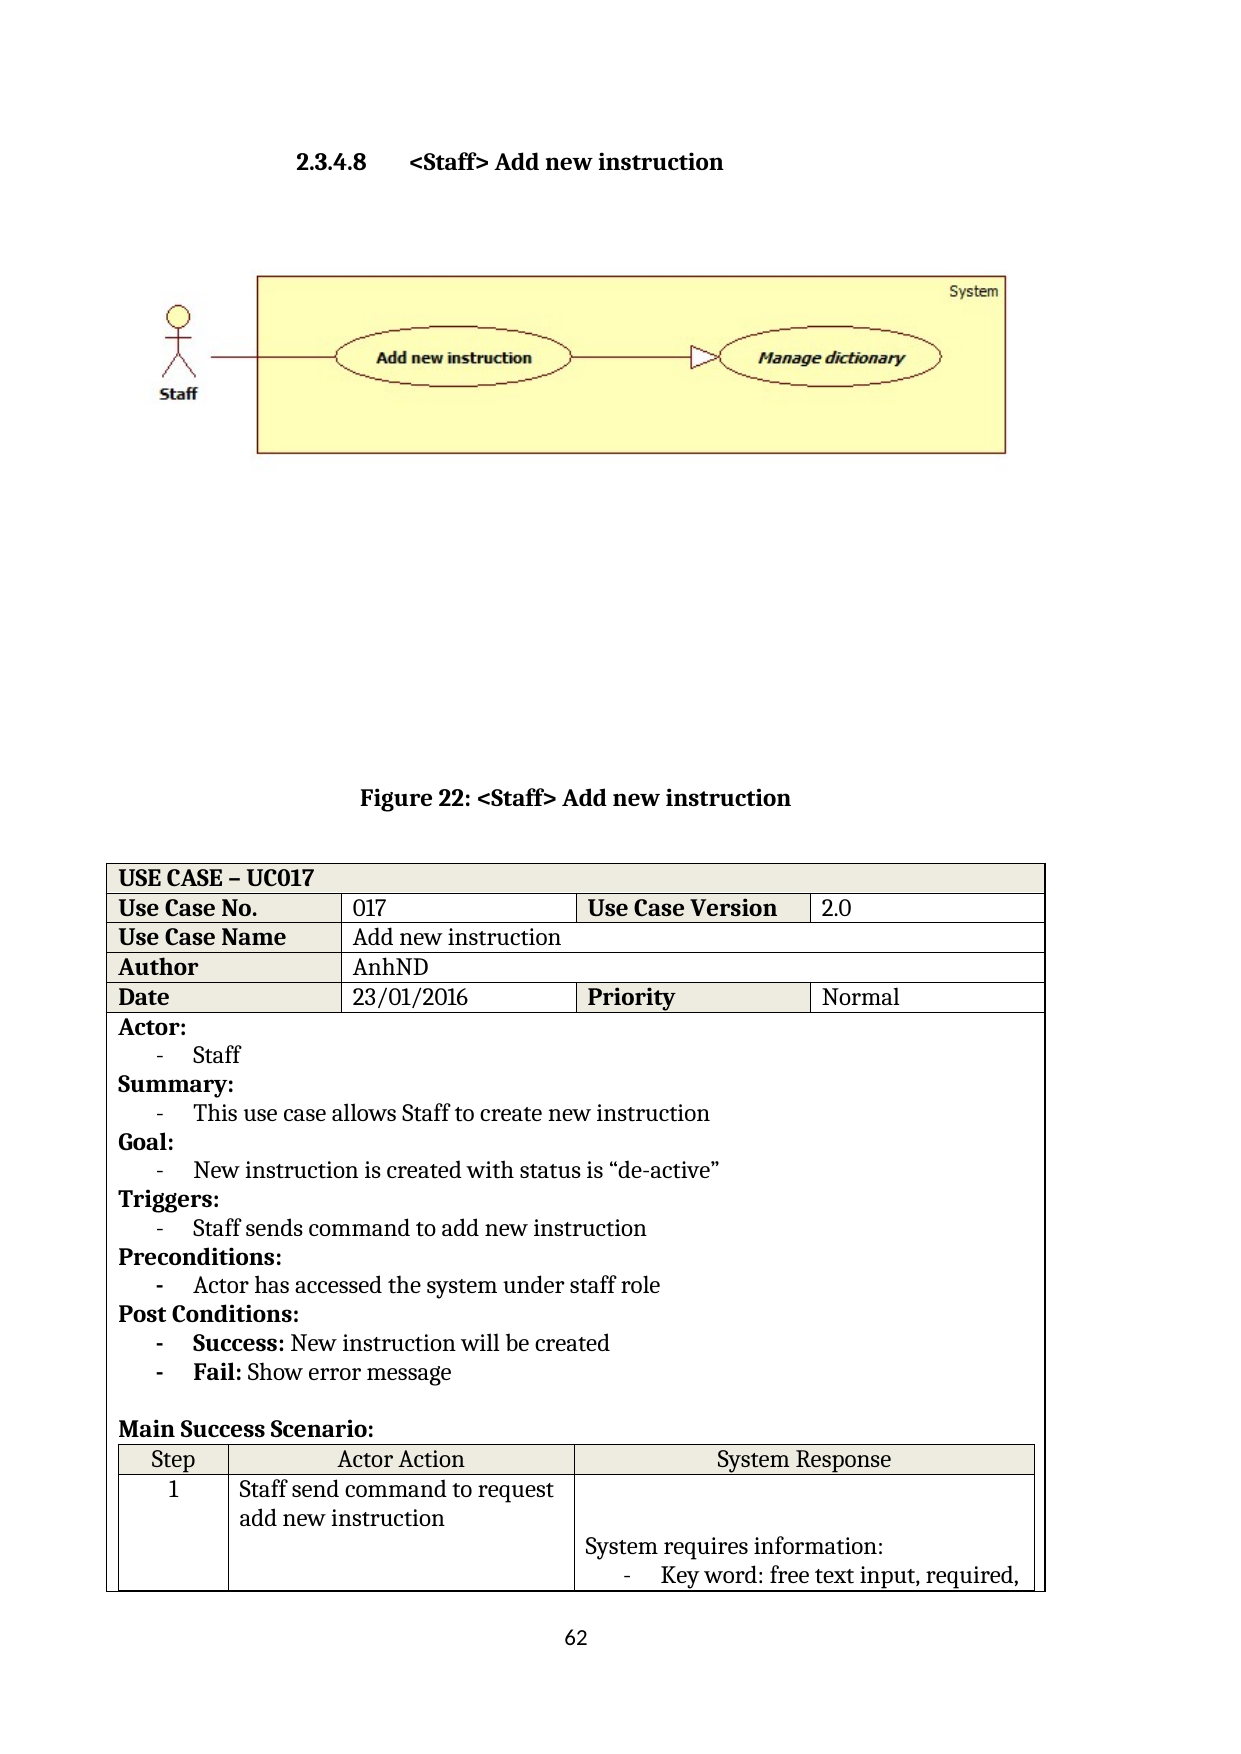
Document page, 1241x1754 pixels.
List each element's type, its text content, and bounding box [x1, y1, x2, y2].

subtitle <Staff> Add new instruction [296, 148, 1033, 176]
picture [118, 248, 1034, 482]
table_cell Add new instruction [342, 923, 1044, 952]
text Figure 22: <Staff> Add new instruction [118, 784, 1033, 813]
table_cell Use Case No. [107, 894, 341, 922]
table_cell Priority [577, 983, 810, 1012]
table_header USE CASE – UC017 [107, 864, 1044, 892]
table_cell Use Case Version [577, 894, 810, 922]
table_cell 017 [342, 894, 576, 922]
table_cell AnhND [342, 953, 1044, 982]
table_cell Date [107, 983, 341, 1012]
table_cell Author [107, 953, 341, 982]
table_cell Normal [811, 983, 1044, 1012]
table_cell 23/01/2016 [342, 983, 576, 1012]
table_cell 2.0 [811, 894, 1044, 922]
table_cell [107, 1013, 1044, 1591]
table_cell Use Case Name [107, 923, 341, 952]
